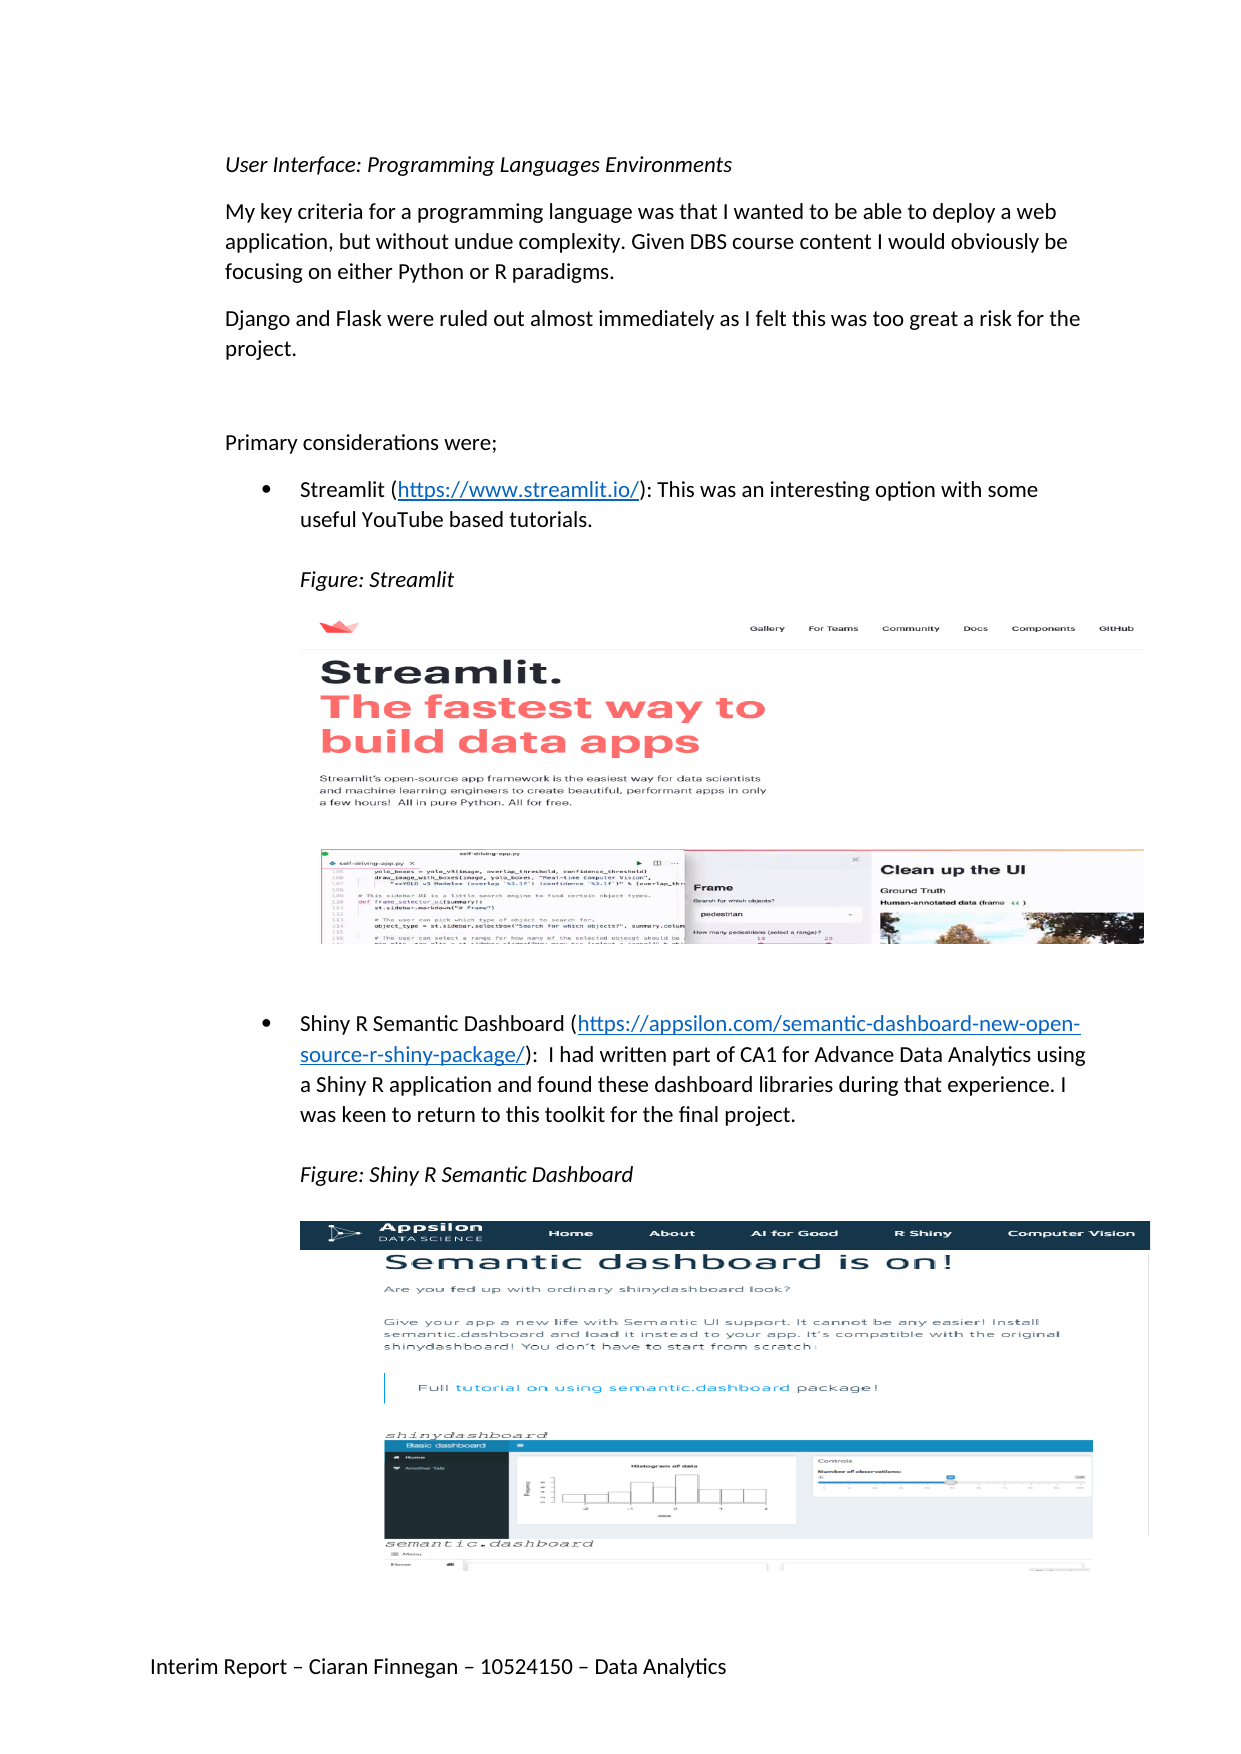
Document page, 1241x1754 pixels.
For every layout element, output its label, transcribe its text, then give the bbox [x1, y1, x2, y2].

list Figure: Shiny R Semantic Dashboard [300, 1161, 1090, 1188]
text User Interface: Programming Languages Environments [225, 150, 1090, 178]
list Shiny R Semantic Dashboard (https://appsilon.com/semantic-dashboard-new-open-source-r-shiny-package/): I had written part of CA1 for Advance Data Analytics using a Shiny R application and found these dashboard libraries during that experience. I was keen to return to this toolkit for the final project. [262, 1009, 1090, 1128]
picture [300, 1221, 1150, 1571]
list Figure: Streamlit [300, 566, 1090, 594]
text My key criteria for a programming language was that I wanted to be able to deploy a web application, but without undue complexity. Given DBS course content I would obviously be focusing on either Python or R paradigms. [225, 197, 1090, 285]
list Streamlit (https://www.streamlit.io/): This was an interesting option with some useful YouTube based tutorials. [262, 475, 1090, 533]
text Primary considerations were; [225, 428, 1090, 456]
text Django and Flask were ruled out almost immediately as I felt this was too great a risk for the project. [225, 304, 1090, 362]
picture [300, 612, 1144, 944]
